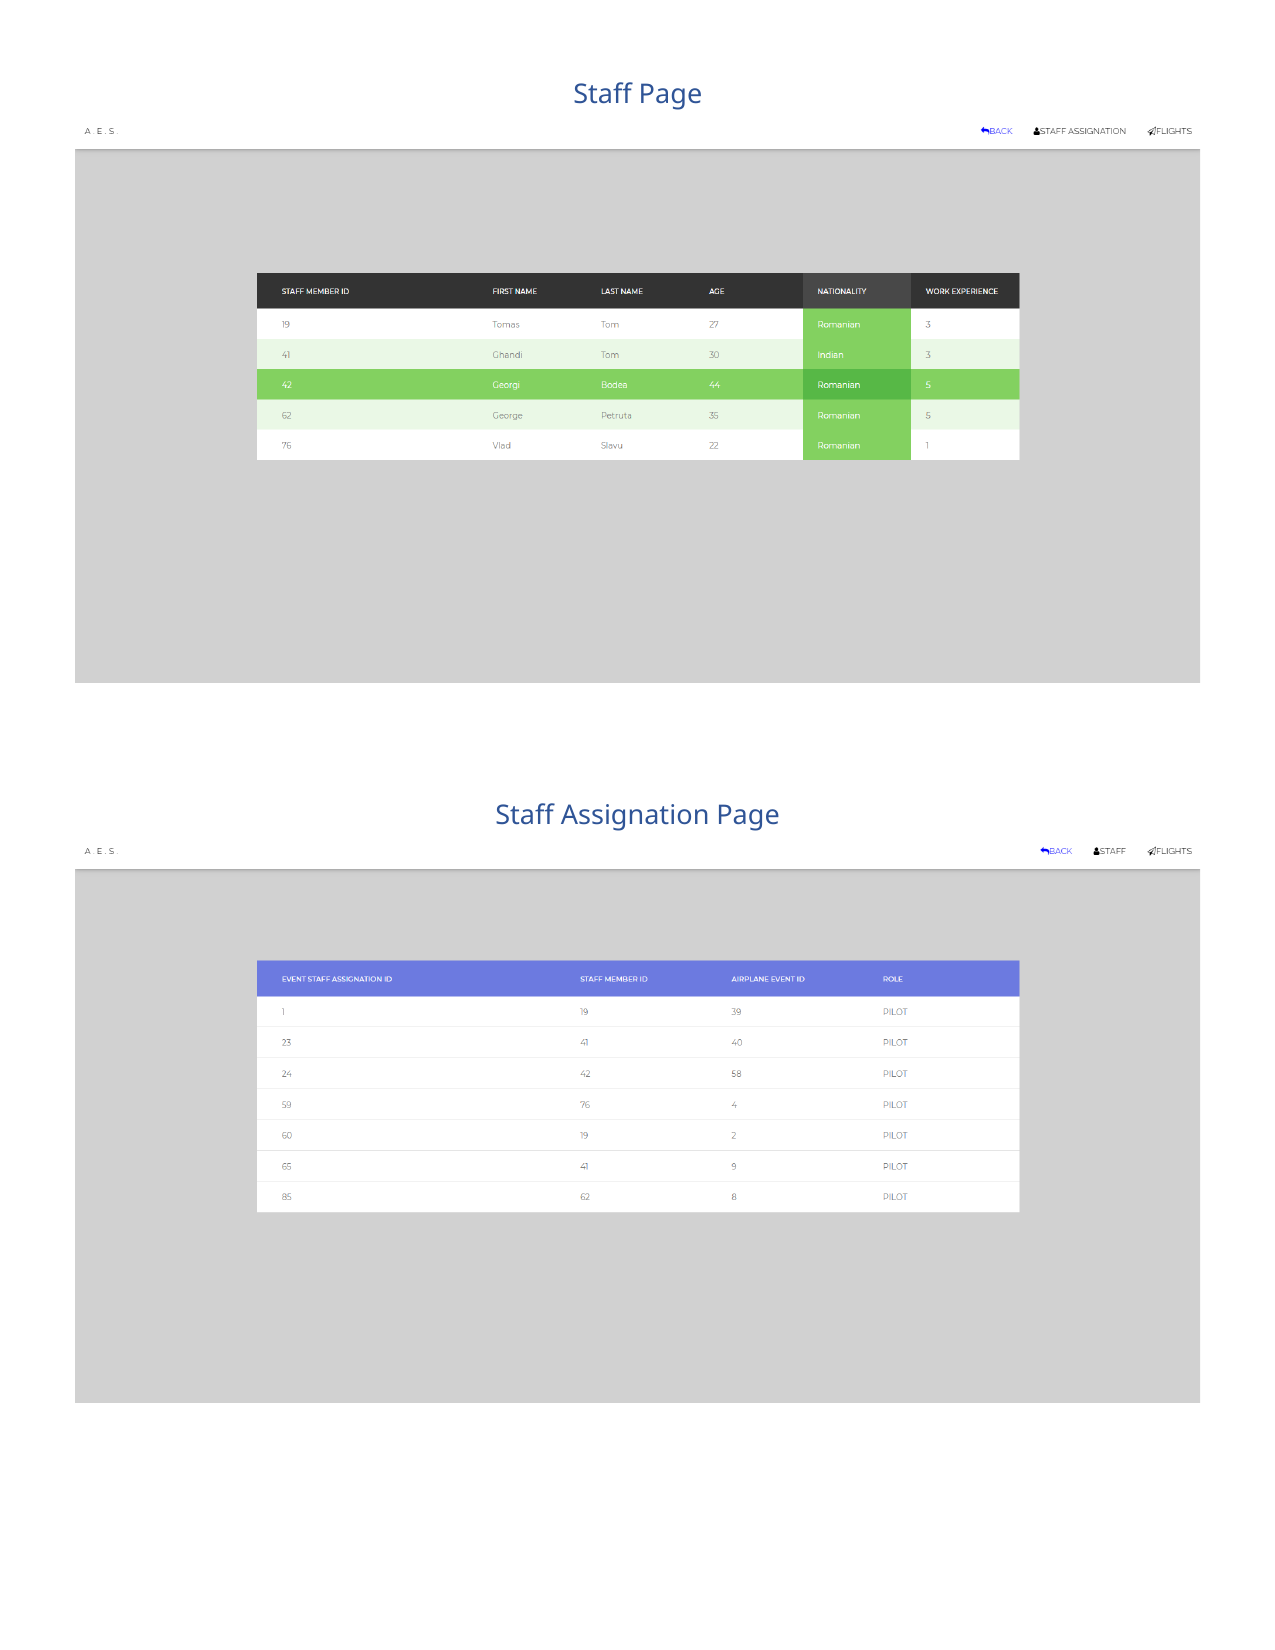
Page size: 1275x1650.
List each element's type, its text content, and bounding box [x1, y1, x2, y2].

subtitle Staff Assignation Page [75, 795, 1200, 832]
picture [75, 835, 1200, 1403]
subtitle Staff Page [75, 75, 1200, 112]
picture [75, 114, 1200, 683]
